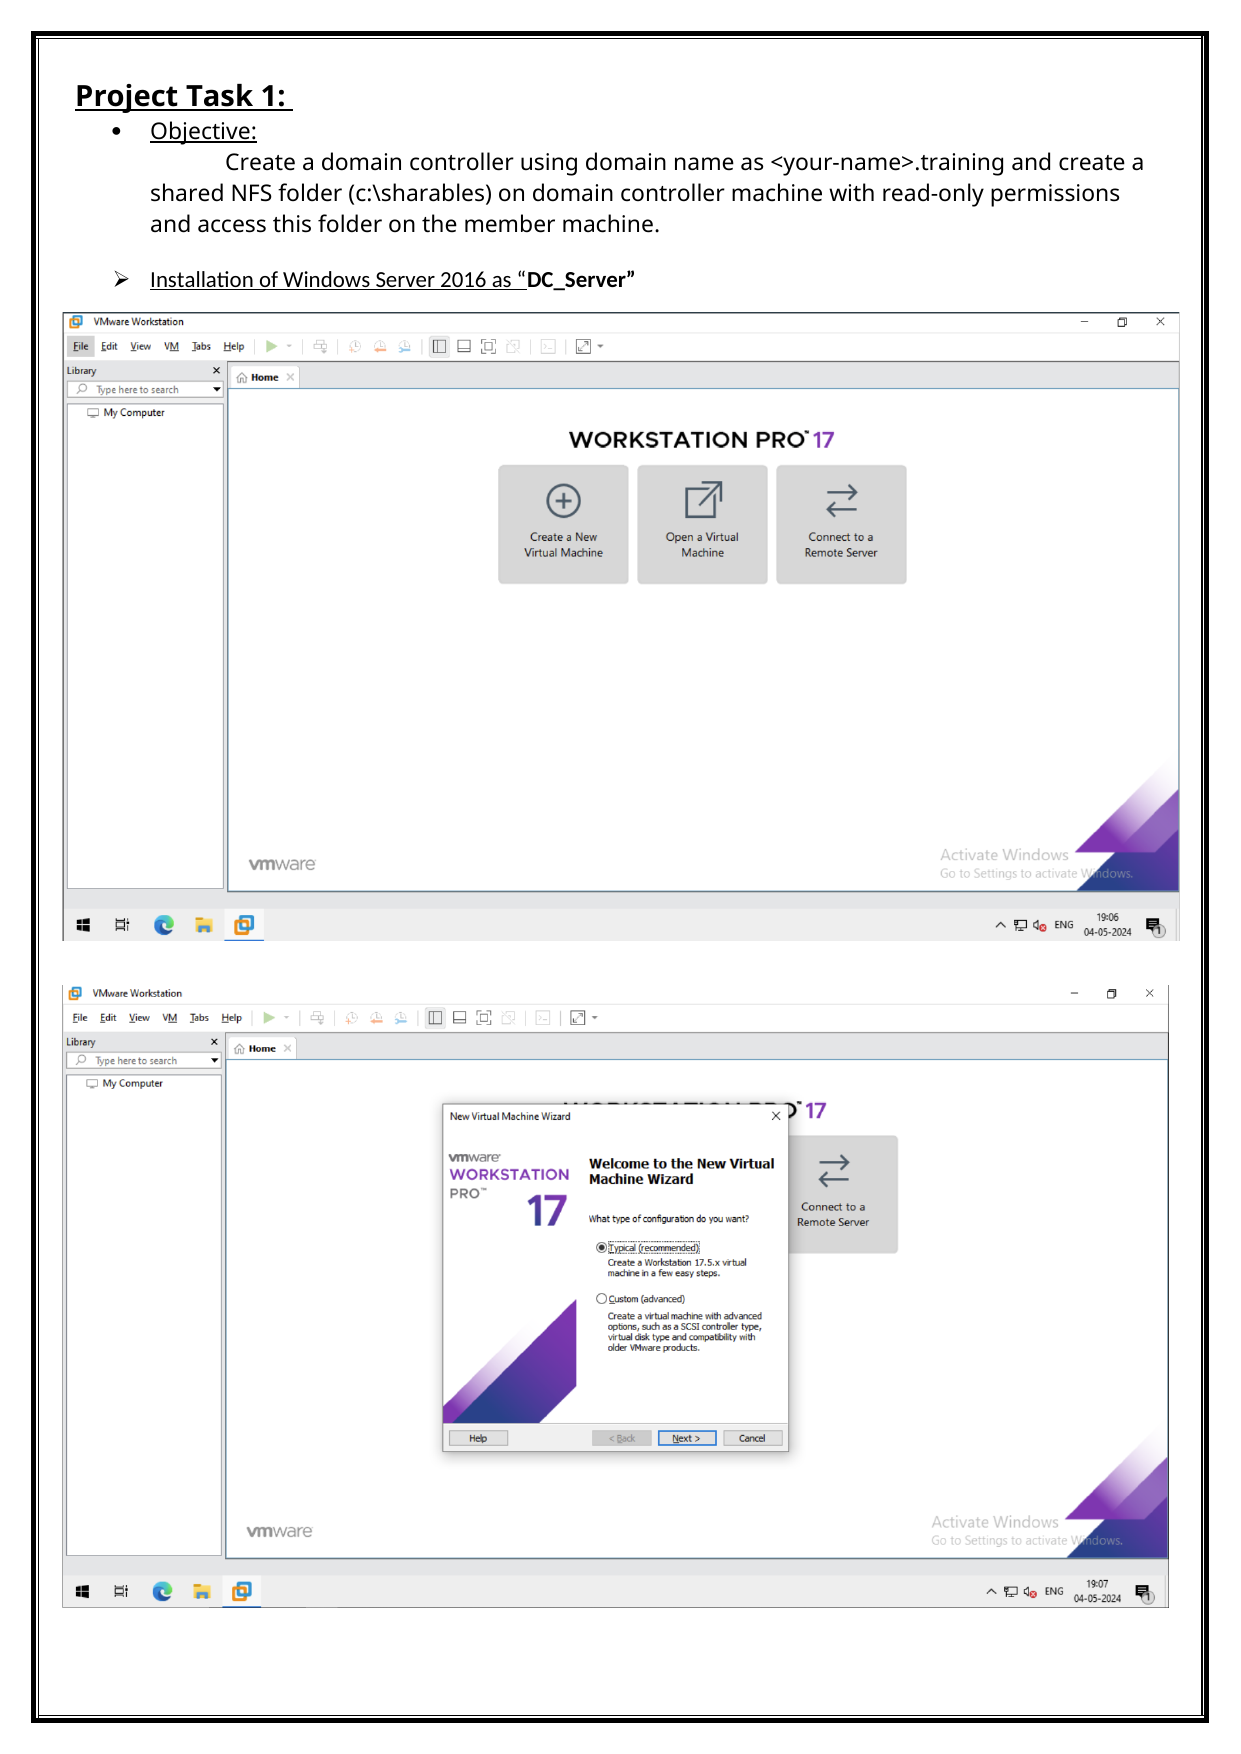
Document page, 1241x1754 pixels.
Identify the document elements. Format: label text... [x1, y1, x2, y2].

picture [62, 985, 1169, 1608]
list Objective: [112, 115, 1165, 146]
list Installation of Windows Server 2016 as “DC_Server” [112, 265, 1165, 293]
text Project Task 1: [75, 75, 1165, 115]
picture [62, 312, 1180, 941]
text Create a domain controller using domain name as <your-name>.training and create a shared NFS folder (c:\sharables) on domain controller machine with read-only permissions and access this folder on the member machine. [150, 146, 1165, 240]
